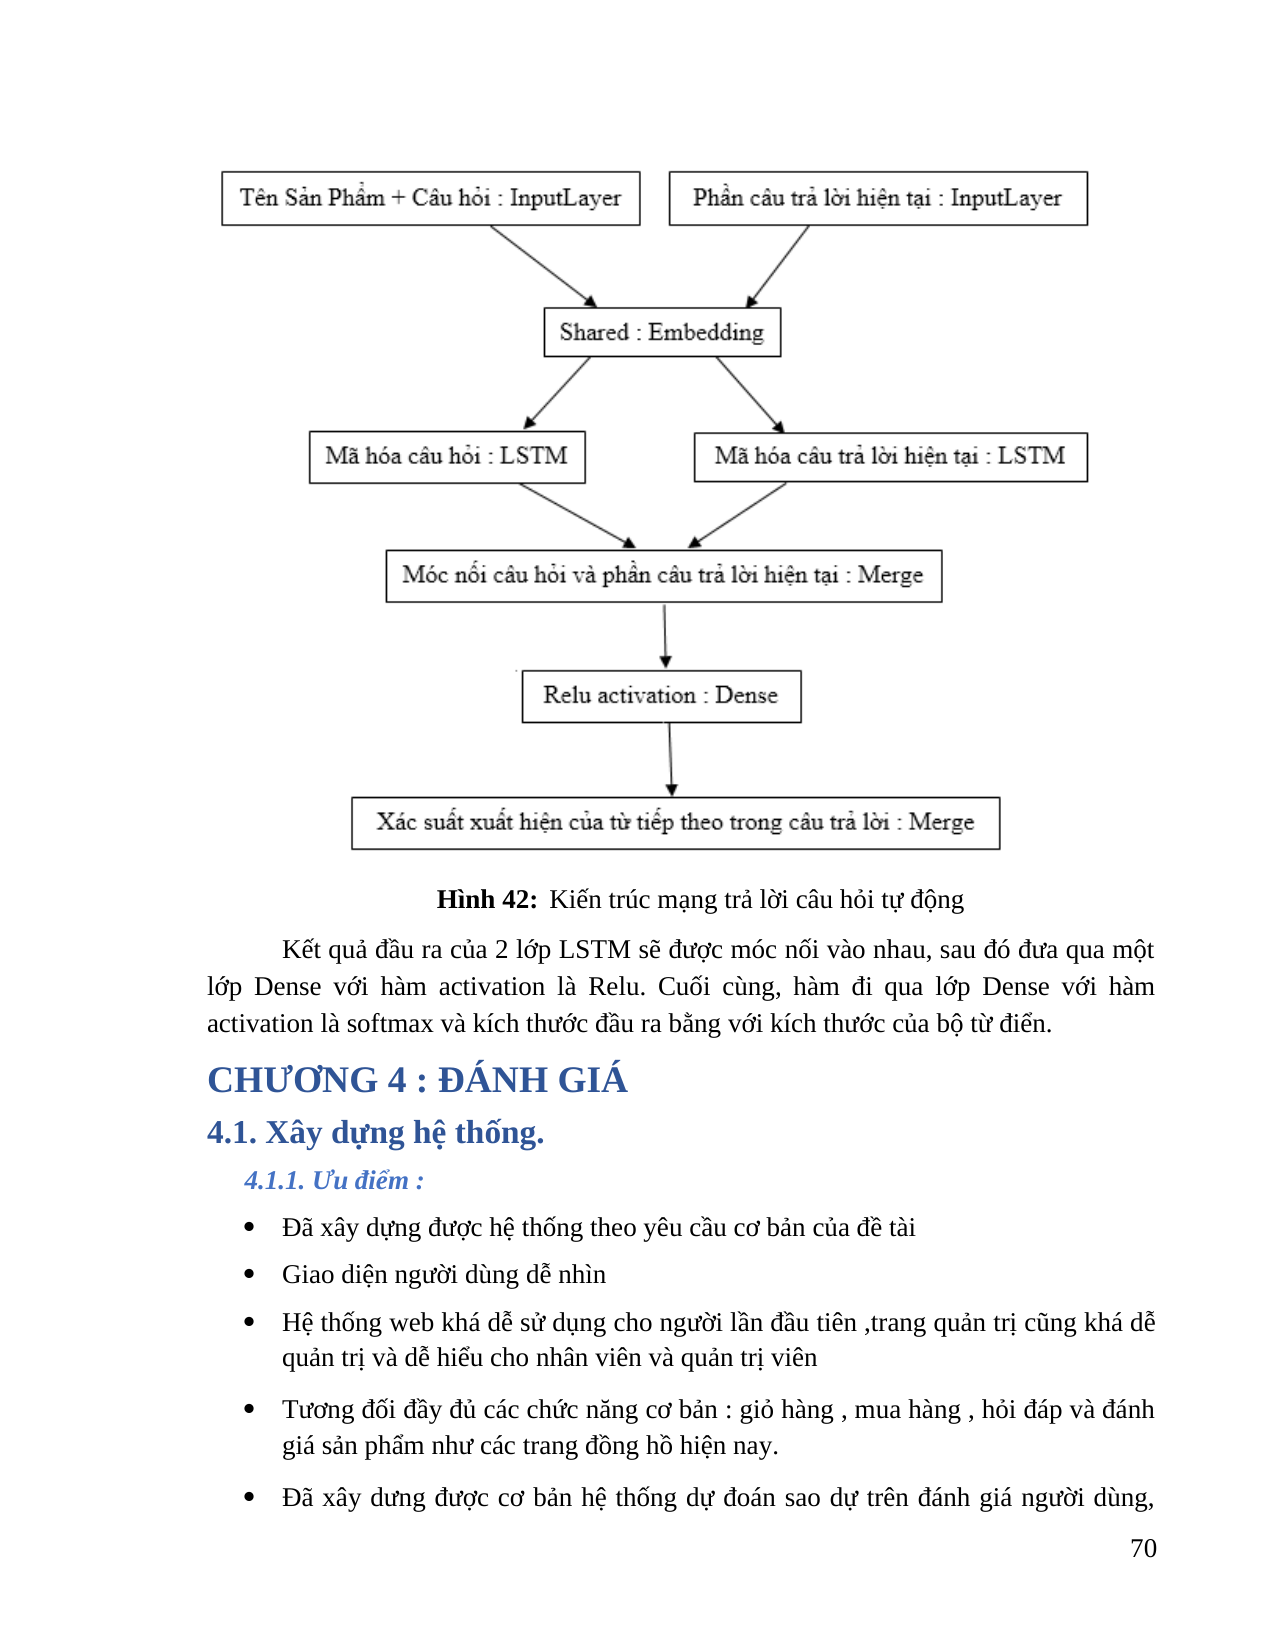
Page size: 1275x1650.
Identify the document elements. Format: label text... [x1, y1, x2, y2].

text Kết quả đầu ra của 2 lớp LSTM sẽ được móc nối vào nhau, sau đó đưa qua một lớp Dense với hàm activation là Relu. Cuối cùng, hàm đi qua lớp Dense với hàm activation là softmax và kích thước đầu ra bằng với kích thước của bộ từ điển. [207, 933, 1157, 1038]
subtitle 4.1.1. Ưu điểm : [244, 1164, 1157, 1195]
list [244, 1481, 1157, 1512]
list Giao diện người dùng dễ nhìn [244, 1258, 1157, 1290]
list Tương đối đầy đủ các chức năng cơ bản : giỏ hàng , mua hàng , hỏi đáp và đánh giá sản phẩm như các trang đồng hồ hiện nay. [244, 1393, 1157, 1460]
subtitle Xây dựng hệ thống. [207, 1113, 1157, 1151]
subtitle CHƯƠNG 4 : ĐÁNH GIÁ [207, 1057, 1157, 1100]
list Đã xây dựng được hệ thống theo yêu cầu cơ bản của đề tài [244, 1211, 1157, 1242]
subtitle Kiến trúc mạng trả lời câu hỏi tự động [244, 883, 1157, 914]
list Hệ thống web khá dễ sử dụng cho người lần đầu tiên ,trang quản trị cũng khá dễ quản trị và dễ hiểu cho nhân viên và quản trị viên [244, 1306, 1157, 1373]
picture [206, 137, 1112, 869]
